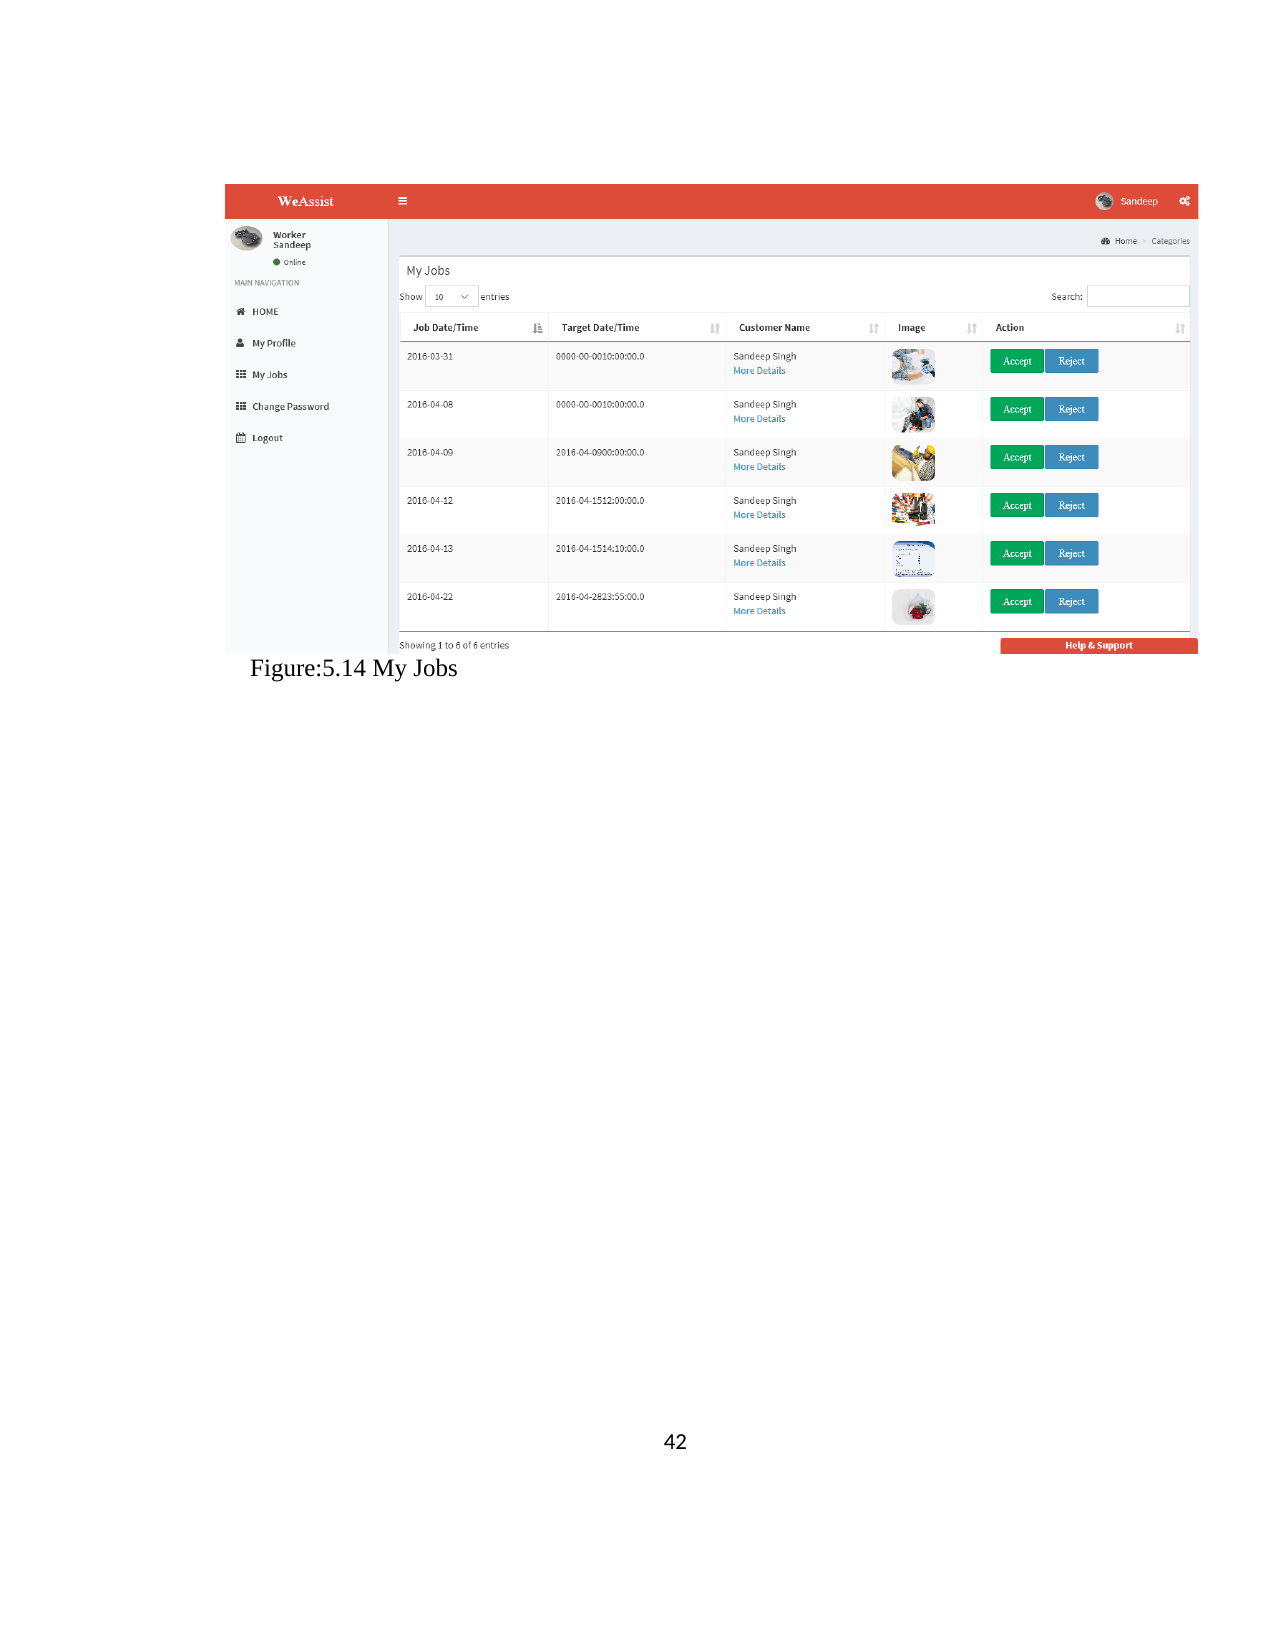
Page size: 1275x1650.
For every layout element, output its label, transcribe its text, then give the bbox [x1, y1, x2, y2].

text Figure:5.14 My Jobs [225, 654, 469, 682]
picture [225, 184, 1199, 654]
